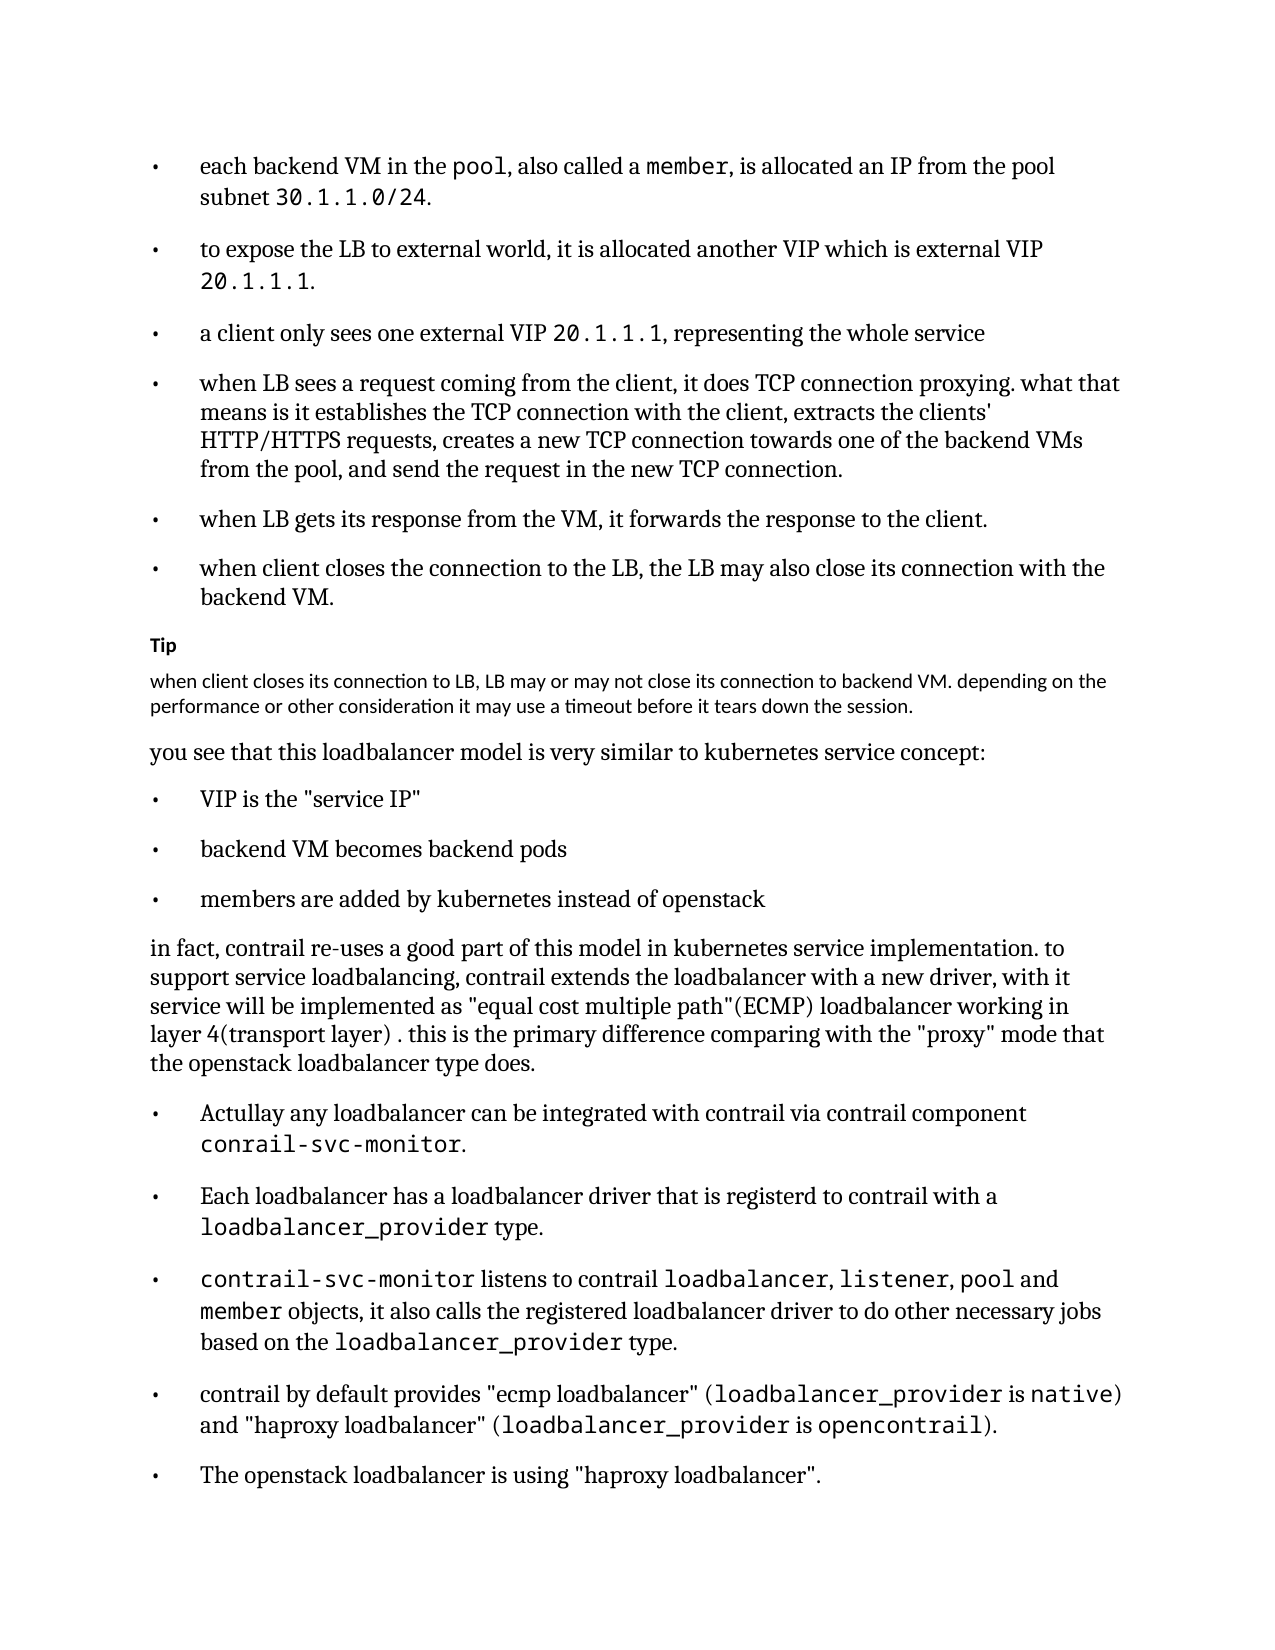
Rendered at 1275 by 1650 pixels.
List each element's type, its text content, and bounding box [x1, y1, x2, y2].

text Tip [150, 632, 1125, 658]
list members are added by kubernetes instead of openstack [150, 884, 1125, 913]
list when LB gets its response from the VM, it forwards the response to the client. [150, 504, 1125, 533]
list The openstack loadbalancer is using "haproxy loadbalancer". [150, 1461, 1125, 1490]
list when client closes the connection to the LB, the LB may also close its connection with the backend VM. [150, 554, 1125, 612]
text you see that this loadbalancer model is very similar to kubernetes service concept: [150, 738, 1125, 767]
text when client closes its connection to LB, LB may or may not close its connection to backend VM. depending on the performance or other consideration it may use a timeout before it tears down the session. [150, 668, 1125, 719]
list when LB sees a request coming from the client, it does TCP connection proxying. what that means is it establishes the TCP connection with the client, extracts the clients' HTTP/HTTPS requests, creates a new TCP connection towards one of the backend VMs from the pool, and send the request in the new TCP connection. [150, 369, 1125, 484]
list a client only sees one external VIP 20.1.1.1, representing the whole service [150, 317, 1125, 348]
list contrail by default provides "ecmp loadbalancer" (loadbalancer_provider is native) and "haproxy loadbalancer" (loadbalancer_provider is opencontrail). [150, 1378, 1125, 1440]
list Actullay any loadbalancer can be integrated with contrail via contrail component conrail-svc-monitor. [150, 1097, 1125, 1159]
list contrail-svc-monitor listens to contrail loadbalancer, listener, pool and member objects, it also calls the registered loadbalancer driver to do other necessary jobs based on the loadbalancer_provider type. [150, 1263, 1125, 1357]
list VIP is the "service IP" [150, 785, 1125, 814]
list backend VM becomes backend pods [150, 835, 1125, 864]
text in fact, contrail re-uses a good part of this model in kubernetes service implementation. to support service loadbalancing, contrail extends the loadbalancer with a new driver, with it service will be implemented as "equal cost multiple path"(ECMP) loadbalancer working in layer 4(transport layer) . this is the primary difference comparing with the "proxy" mode that the openstack loadbalancer type does. [150, 934, 1125, 1078]
list each backend VM in the pool, also called a member, is allocated an IP from the pool subnet 30.1.1.0/24. [150, 150, 1125, 212]
list to expose the LB to external world, it is allocated another VIP which is external VIP 20.1.1.1. [150, 233, 1125, 296]
list Each loadbalancer has a loadbalancer driver that is registerd to contrail with a loadbalancer_provider type. [150, 1180, 1125, 1242]
